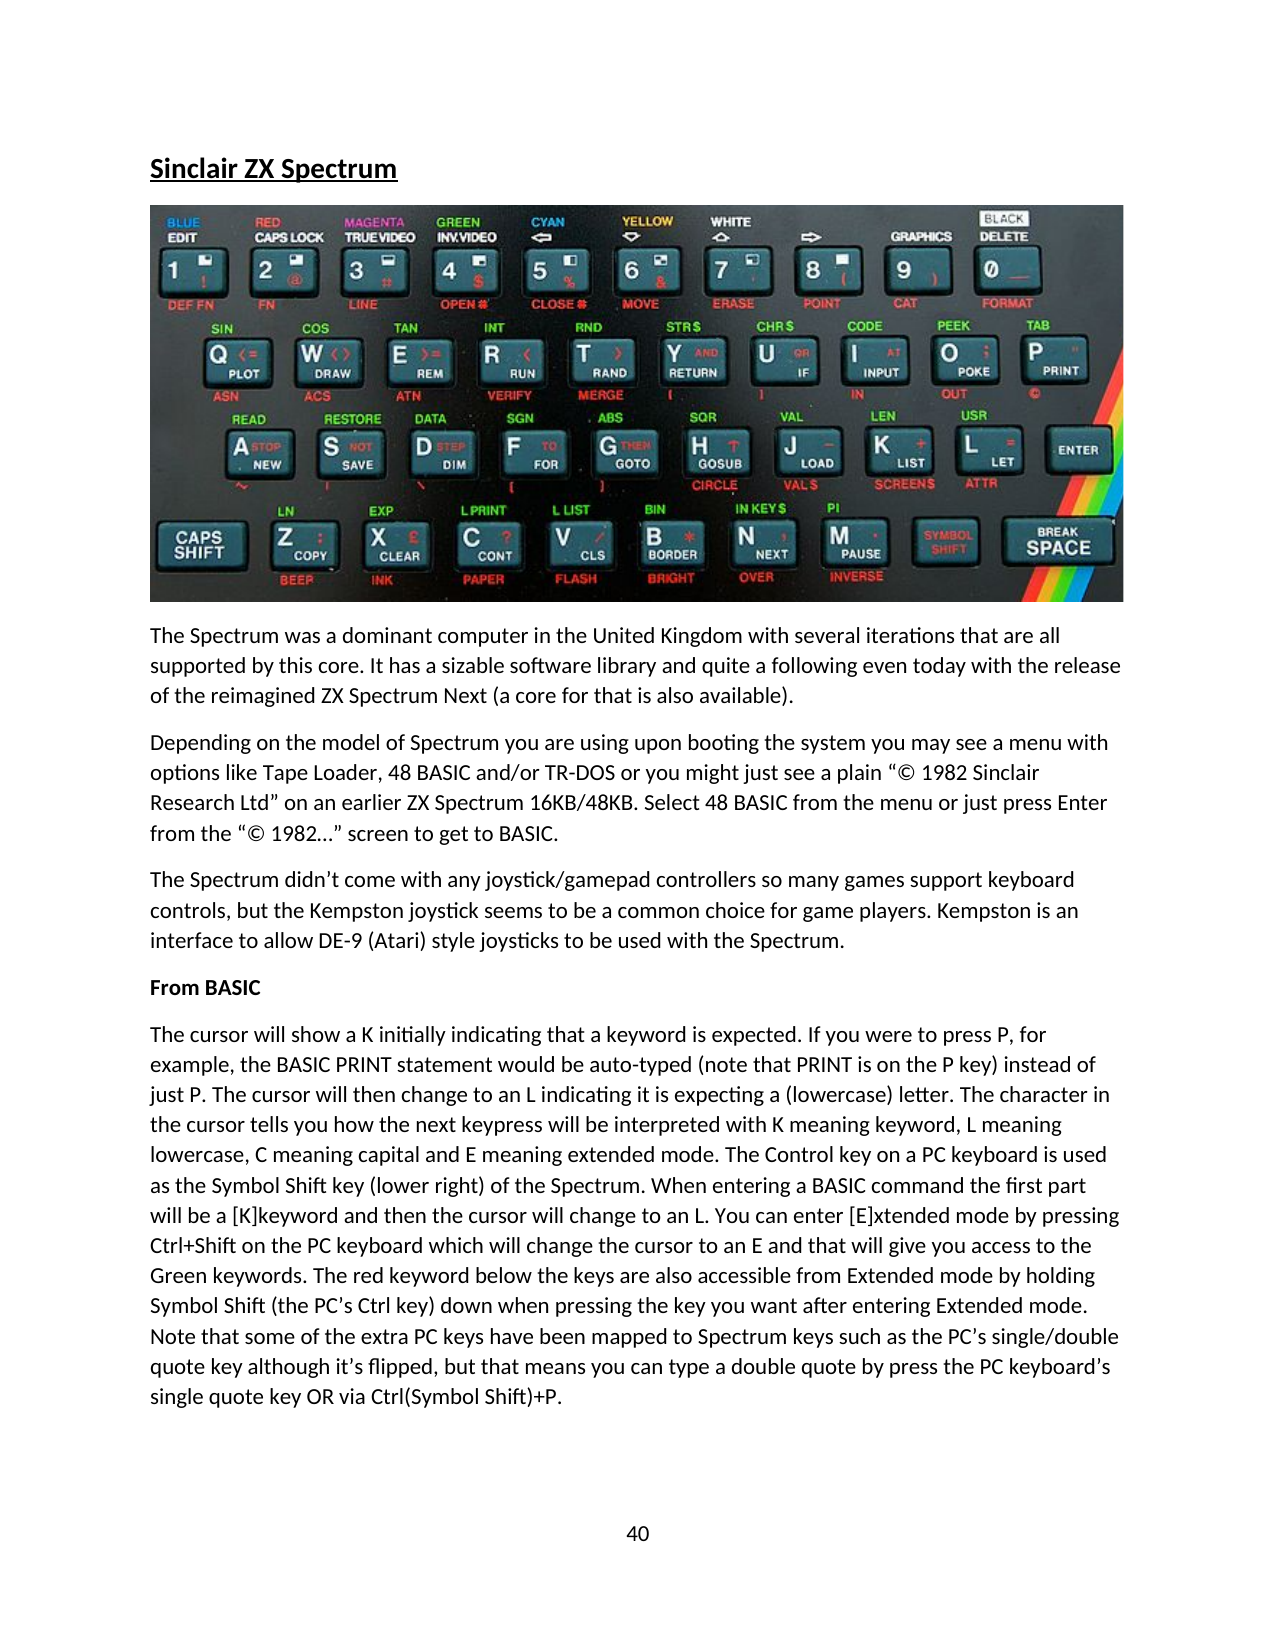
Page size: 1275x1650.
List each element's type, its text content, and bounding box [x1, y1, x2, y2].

text Sinclair ZX Spectrum [150, 150, 1125, 186]
text The Spectrum was a dominant computer in the United Kingdom with several iterations that are all supported by this core. It has a sizable software library and quite a following even today with the release of the reimagined ZX Spectrum Next (a core for that is also available). [150, 621, 1125, 709]
text Depending on the model of Spectrum you are using upon booting the system you may see a menu with options like Tape Loader, 48 BASIC and/or TR-DOS or you might just see a plain “© 1982 Sinclair Research Ltd” on an earlier ZX Spectrum 16KB/48KB. Select 48 BASIC from the menu or just press Enter from the “© 1982…” screen to get to BASIC. [150, 728, 1125, 847]
text The cursor will show a K initially indicating that a keyword is expected. If you were to press P, for example, the BASIC PRINT statement would be auto-typed (note that PRINT is on the P key) instead of just P. The cursor will then change to an L indicating it is expecting a (lowercase) letter. The character in the cursor tells you how the next keypress will be interpreted with K meaning keyword, L meaning lowercase, C meaning capital and E meaning extended mode. The Control key on a PC keyboard is used as the Symbol Shift key (lower right) of the Spectrum. When entering a BASIC command the first part will be a [K]keyword and then the cursor will change to an L. You can enter [E]xtended mode by pressing Ctrl+Shift on the PC keyboard which will change the cursor to an E and that will give you access to the Green keywords. The red keyword below the keys are also accessible from Extended mode by holding Symbol Shift (the PC’s Ctrl key) down when pressing the key you want after entering Extended mode. Note that some of the extra PC keys have been mapped to Spectrum keys such as the PC’s single/double quote key although it’s flipped, but that means you can type a double quote by press the PC keyboard’s single quote key OR via Ctrl(Symbol Shift)+P. [150, 1020, 1125, 1410]
text The Spectrum didn’t come with any joystick/gamepad controllers so many games support keyboard controls, but the Kempston joystick seems to be a common choice for game players. Kempston is an interface to allow DE-9 (Atari) style joysticks to be used with the Spectrum. [150, 866, 1125, 954]
picture [150, 205, 1124, 602]
text From BASIC [150, 973, 1125, 1001]
